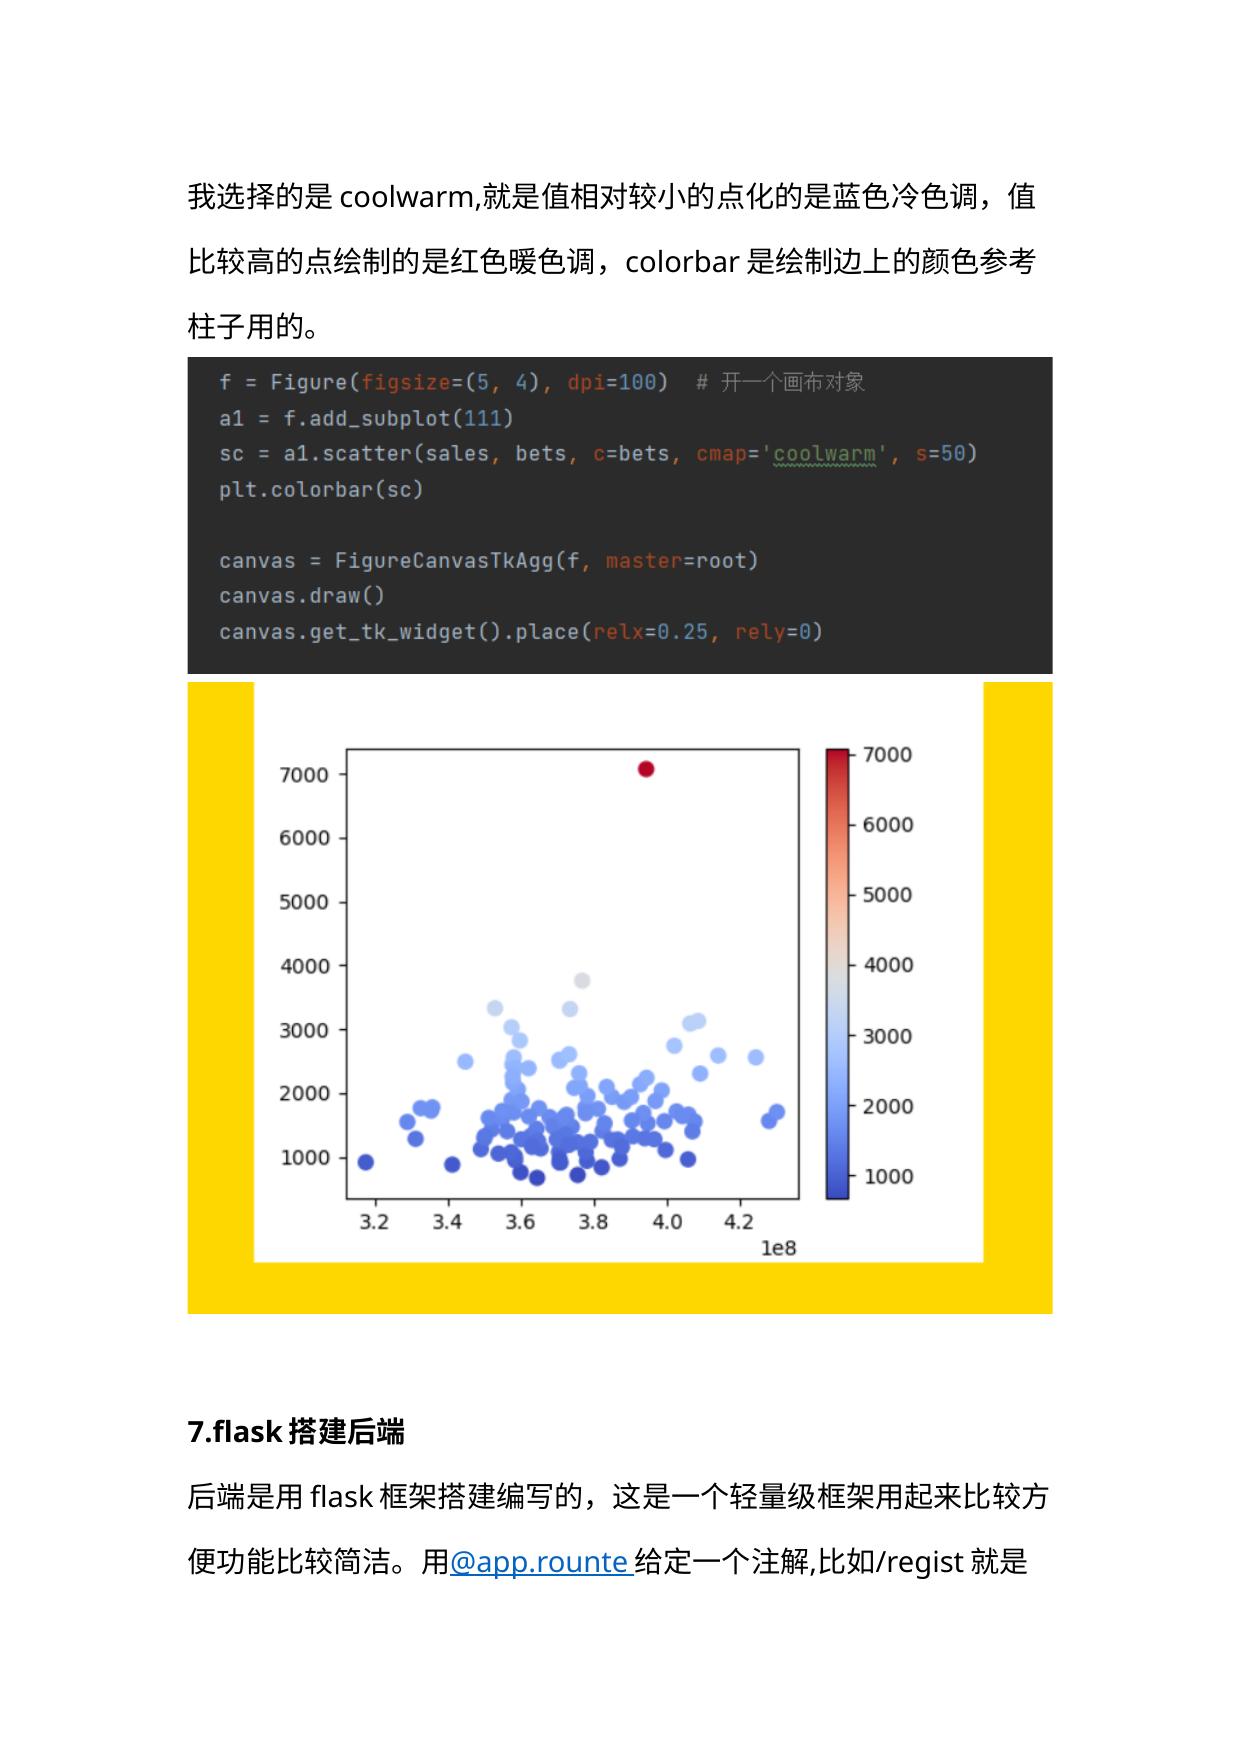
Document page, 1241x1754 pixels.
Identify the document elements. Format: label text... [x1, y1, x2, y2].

picture [187, 357, 1053, 674]
text 7.flask搭建后端 [187, 1397, 1053, 1462]
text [187, 1462, 1053, 1592]
picture [187, 682, 1053, 1314]
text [187, 162, 1053, 357]
